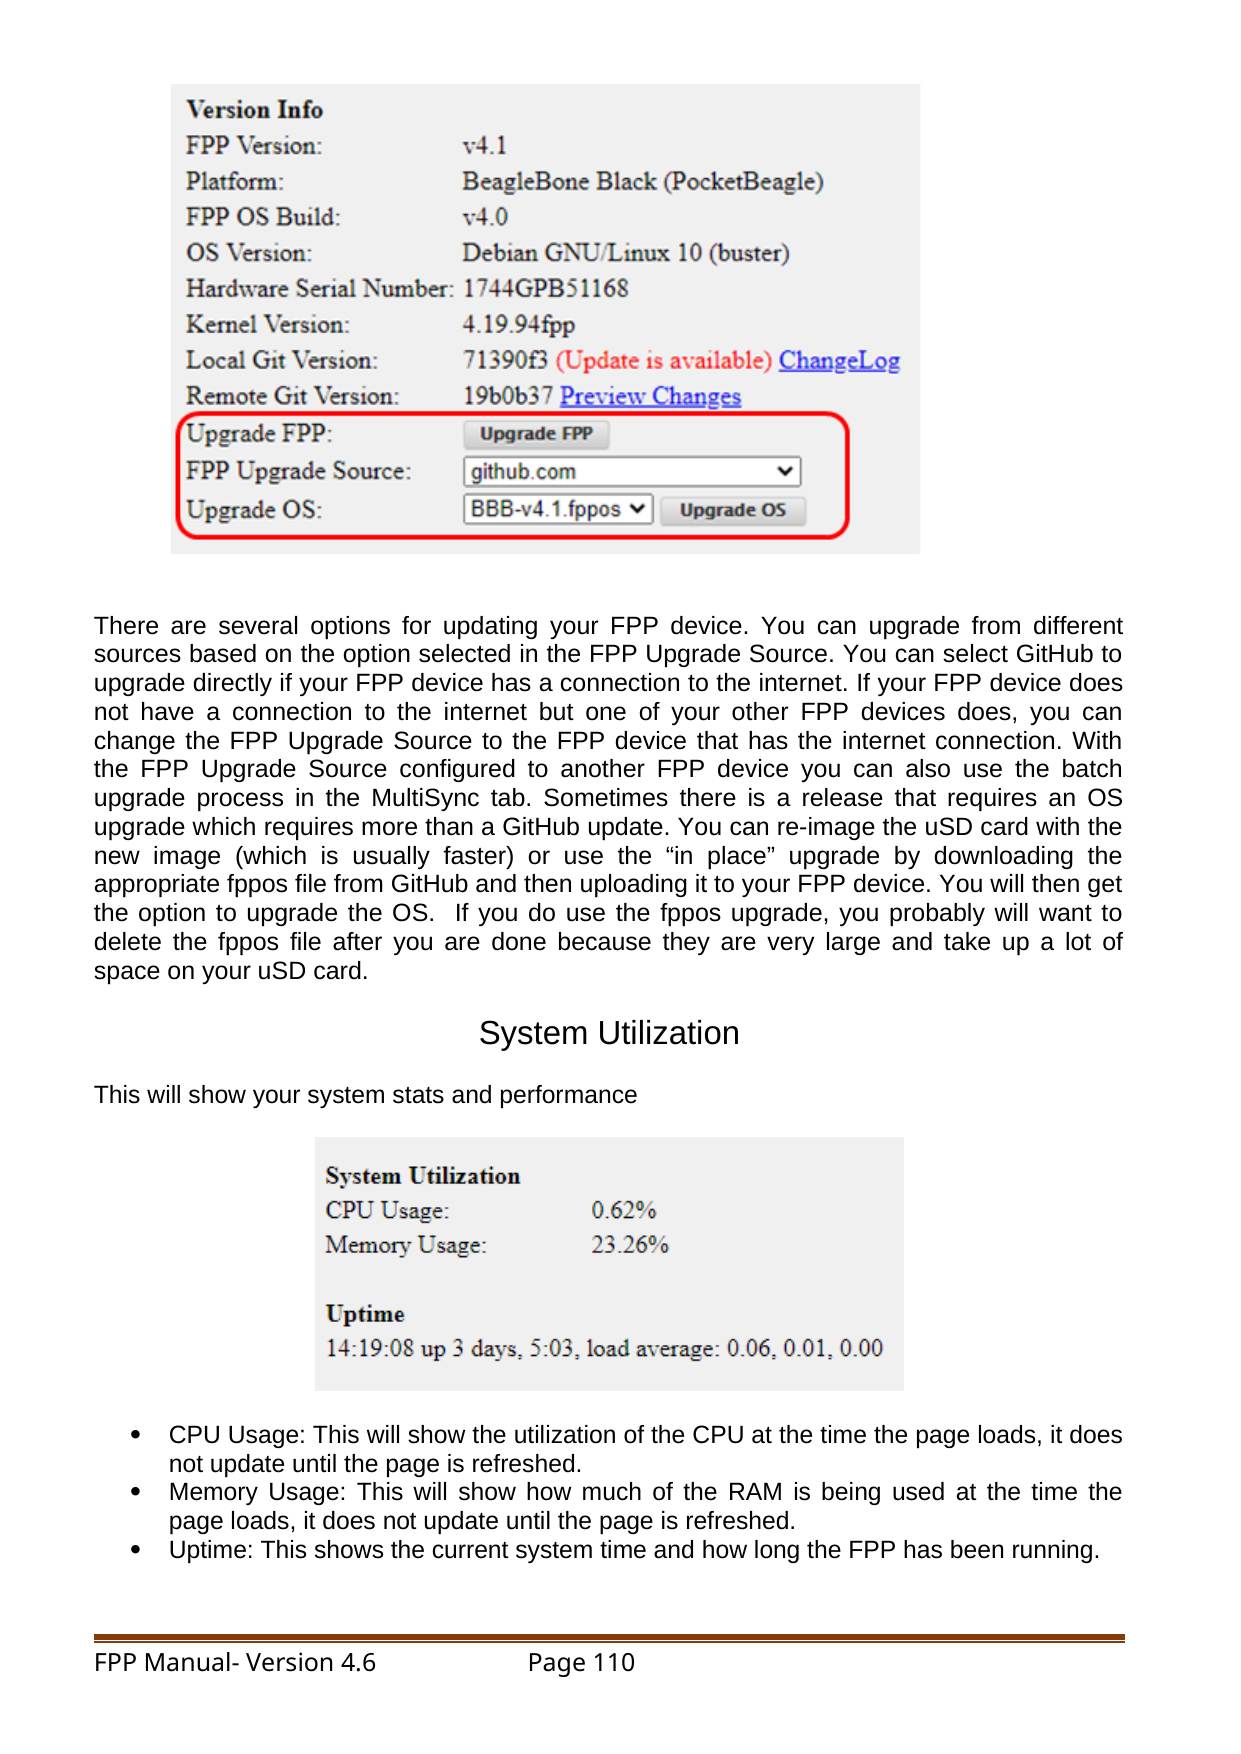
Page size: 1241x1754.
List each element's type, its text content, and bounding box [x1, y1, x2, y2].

list Memory Usage: This will show how much of the RAM is being used at the time the page loads, it does not update until the page is refreshed. [131, 1477, 1125, 1535]
text There are several options for updating your FPP device. You can upgrade from different sources based on the option selected in the FPP Upgrade Source. You can select GitHub to upgrade directly if your FPP device has a connection to the internet. If your FPP device does not have a connection to the internet but one of your other FPP devices does, you can change the FPP Upgrade Source to the FPP device that has the internet connection. With the FPP Upgrade Source configured to another FPP device you can also use the batch upgrade process in the MultiSync tab. Sometimes there is a release that requires an OS upgrade which requires more than a GitHub update. You can re-image the uSD card with the new image (which is usually faster) or use the “in place” upgrade by downloading the appropriate fppos file from GitHub and then uploading it to your FPP device. You will then get the option to upgrade the OS. If you do use the fppos upgrade, you probably will want to delete the fppos file after you are done because they are very large and take up a lot of space on your uSD card. [94, 611, 1125, 984]
list Uptime: This shows the current system time and how long the FPP has been running. [131, 1535, 1125, 1564]
picture [168, 84, 922, 554]
subtitle System Utilization [94, 1013, 1125, 1052]
list CPU Usage: This will show the utilization of the CPU at the time the page loads, it does not update until the page is refreshed. [131, 1420, 1125, 1477]
picture [314, 1137, 904, 1391]
text This will show your system stats and performance [94, 1080, 1125, 1109]
